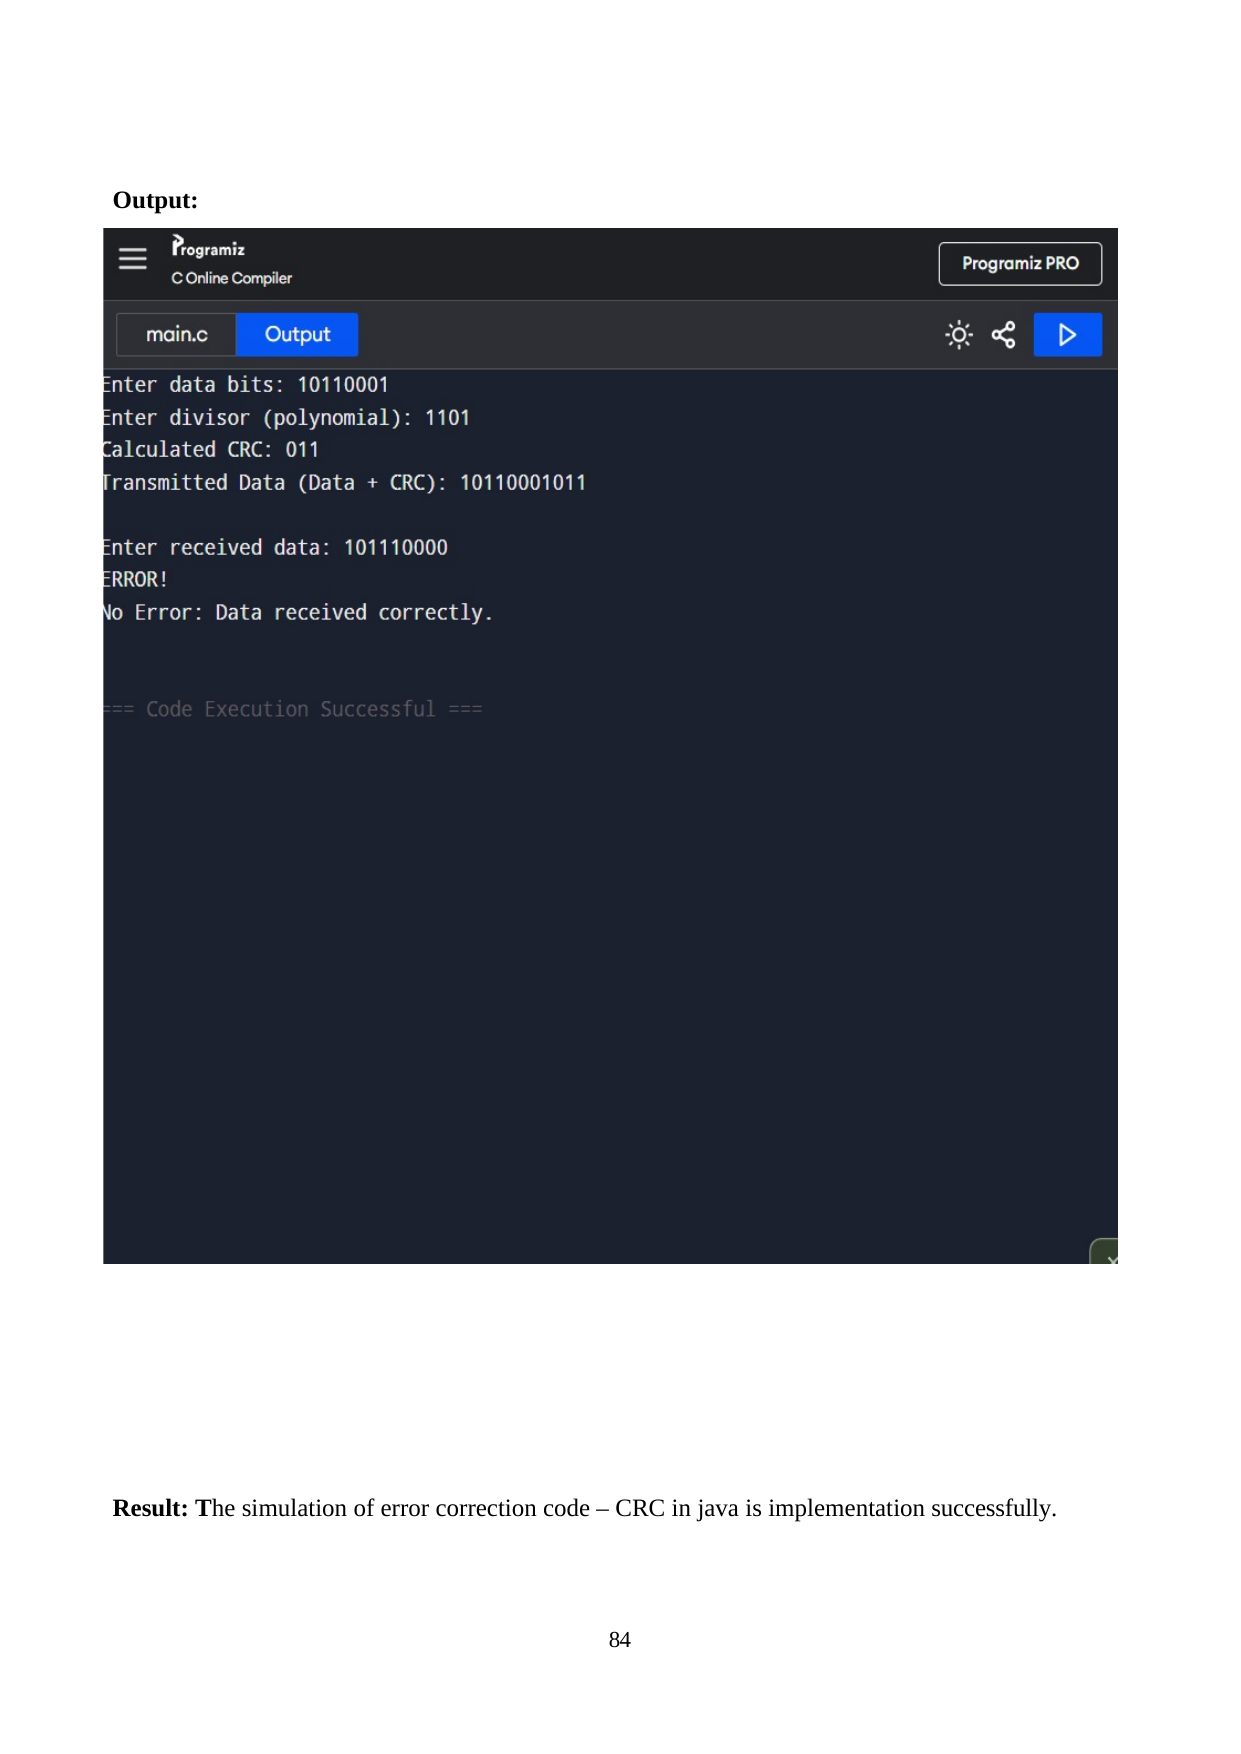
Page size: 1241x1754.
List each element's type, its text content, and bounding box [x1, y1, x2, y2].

picture [103, 228, 1118, 1264]
text Result: The simulation of error correction code – CRC in java is implementation successfully. [112, 1493, 1137, 1522]
text Output: [112, 185, 1127, 214]
